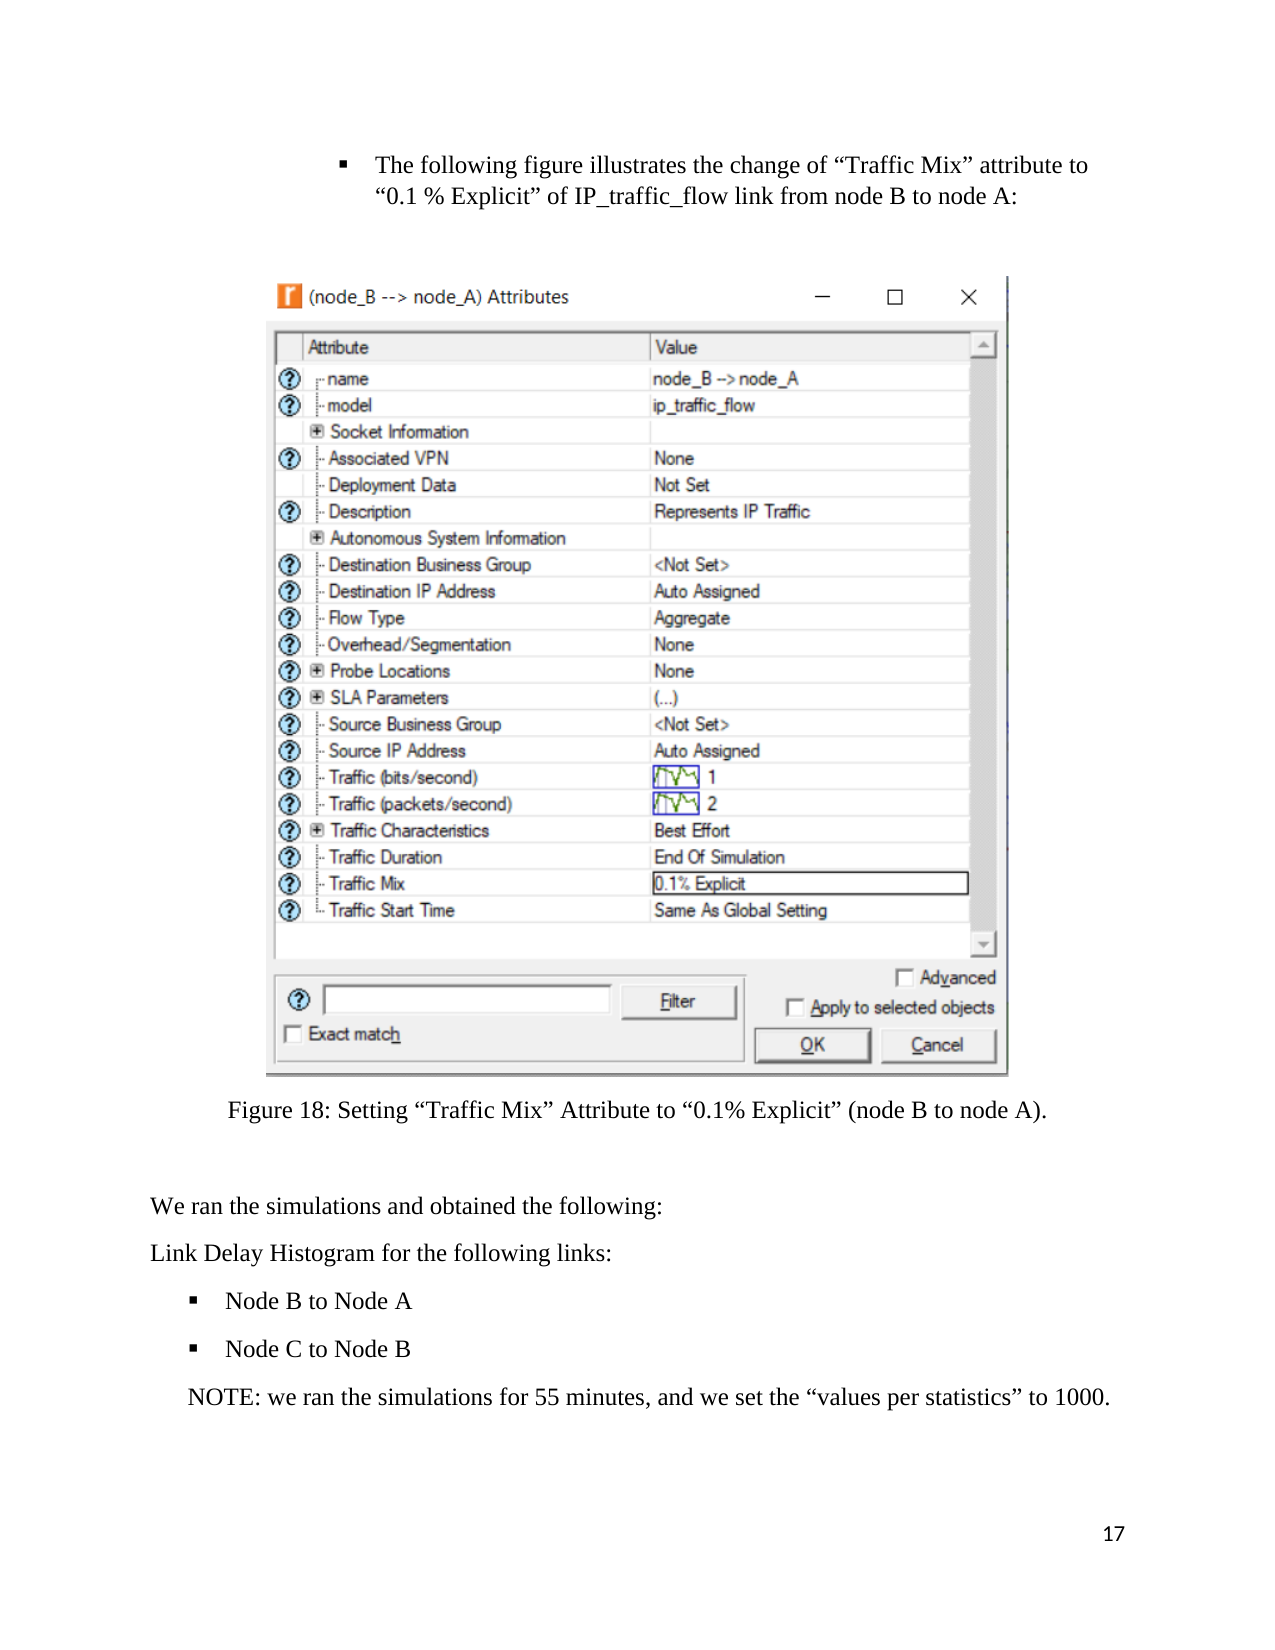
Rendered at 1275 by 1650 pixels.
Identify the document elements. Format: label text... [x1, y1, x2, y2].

text Figure 18: Setting “Traffic Mix” Attribute to “0.1% Explicit” (node B to node A). [150, 1095, 1125, 1124]
text We ran the simulations and obtained the following: [150, 1191, 1125, 1219]
list Node C to Node B [187, 1334, 1125, 1363]
text Link Delay Histogram for the following links: [150, 1238, 1125, 1267]
text NOTE: we ran the simulations for 55 minutes, and we set the “values per statistics” to 1000. [187, 1382, 1125, 1410]
list The following figure illustrates the change of “Traffic Mix” attribute to “0.1 % Explicit” of IP_traffic_flow link from node B to node A: [337, 150, 1125, 210]
list Node B to Node A [187, 1286, 1125, 1315]
picture [266, 276, 1009, 1077]
